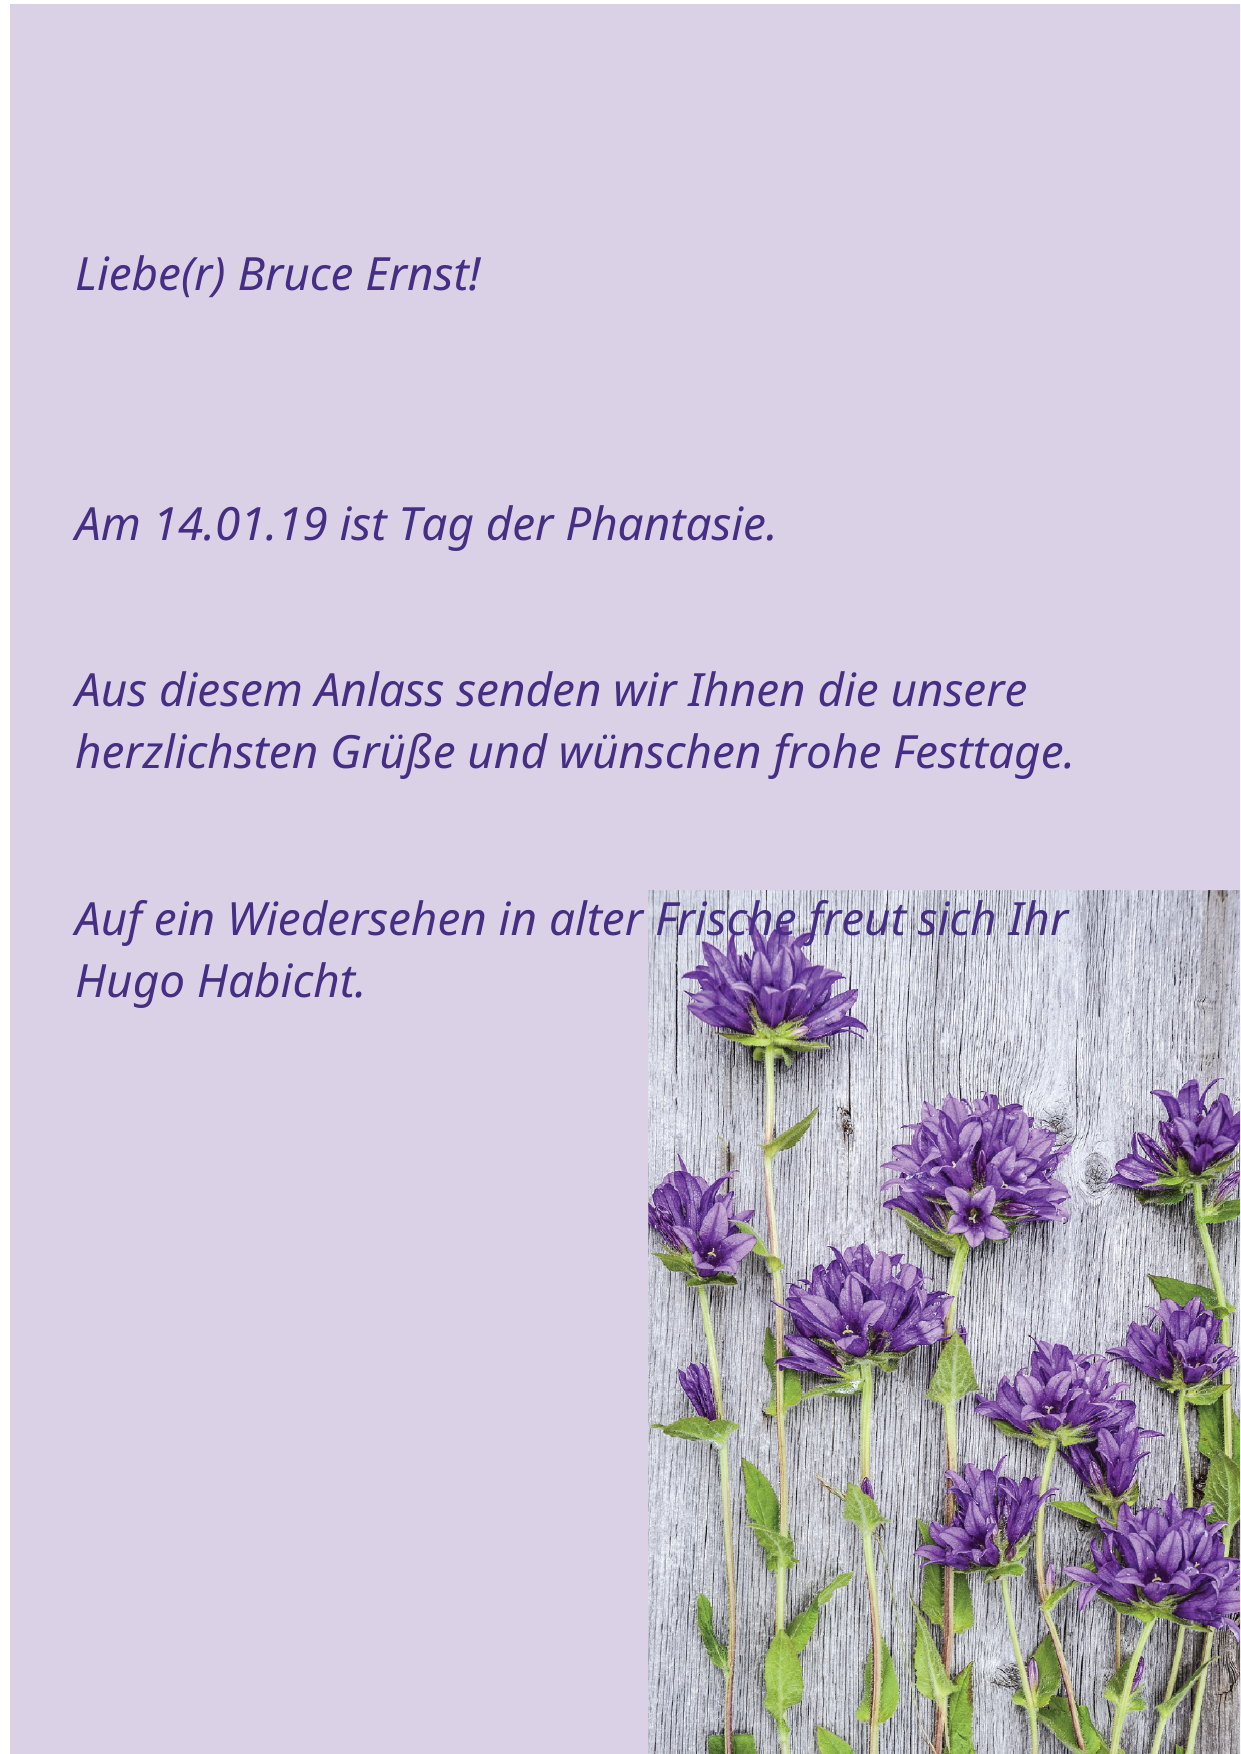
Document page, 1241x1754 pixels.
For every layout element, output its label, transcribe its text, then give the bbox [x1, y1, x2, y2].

picture [11, 6, 1241, 1754]
text Aus diesem Anlass senden wir Ihnen die unsere herzlichsten Grüße und wünschen frohe Festtage. [75, 658, 1165, 782]
text Auf ein Wiedersehen in alter Frische freut sich Ihr Hugo Habicht. [75, 886, 1165, 1011]
text Am 14.01.19 ist Tag der Phantasie. [75, 491, 1165, 553]
text Liebe(r) Bruce Ernst! [75, 241, 1165, 304]
